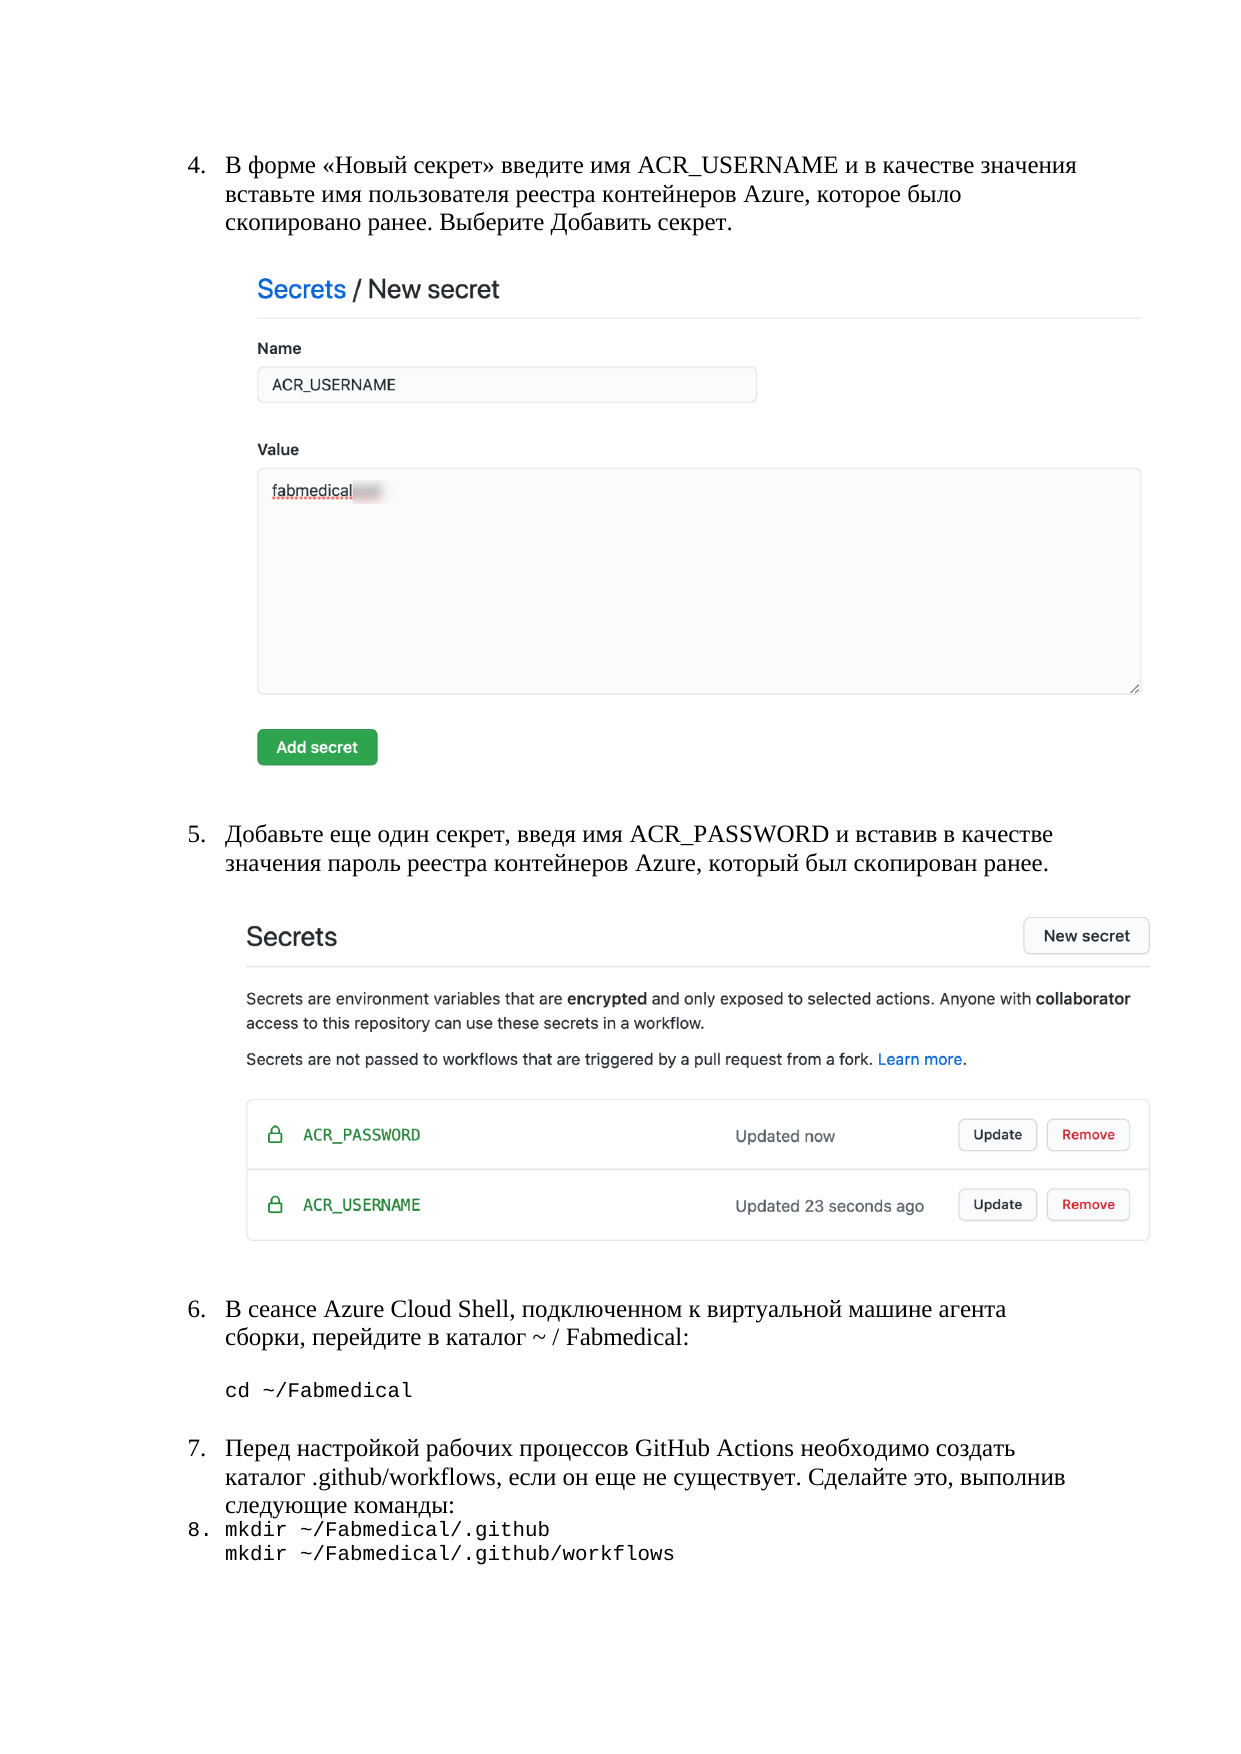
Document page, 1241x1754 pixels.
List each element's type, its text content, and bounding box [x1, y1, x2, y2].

text mkdir ~/Fabmedical/.github/workflows [225, 1543, 1090, 1567]
list Перед настройкой рабочих процессов GitHub Actions необходимо создать каталог .github/workflows, если он еще не существует. Сделайте это, выполнив следующие команды: [187, 1433, 1090, 1519]
list mkdir ~/Fabmedical/.github [187, 1519, 1090, 1543]
picture [225, 905, 1166, 1265]
list В форме «Новый секрет» введите имя ACR_USERNAME и в качестве значения вставьте имя пользователя реестра контейнеров Azure, которое было скопировано ранее. Выберите Добавить секрет. [187, 150, 1090, 236]
list В сеансе Azure Cloud Shell, подключенном к виртуальной машине агента сборки, перейдите в каталог ~ / Fabmedical: [187, 1294, 1090, 1351]
text cd ~/Fabmedical [225, 1380, 1090, 1404]
list Добавьте еще один секрет, введя имя ACR_PASSWORD и вставив в качестве значения пароль реестра контейнеров Azure, который был скопирован ранее. [187, 819, 1090, 877]
picture [225, 265, 1166, 790]
